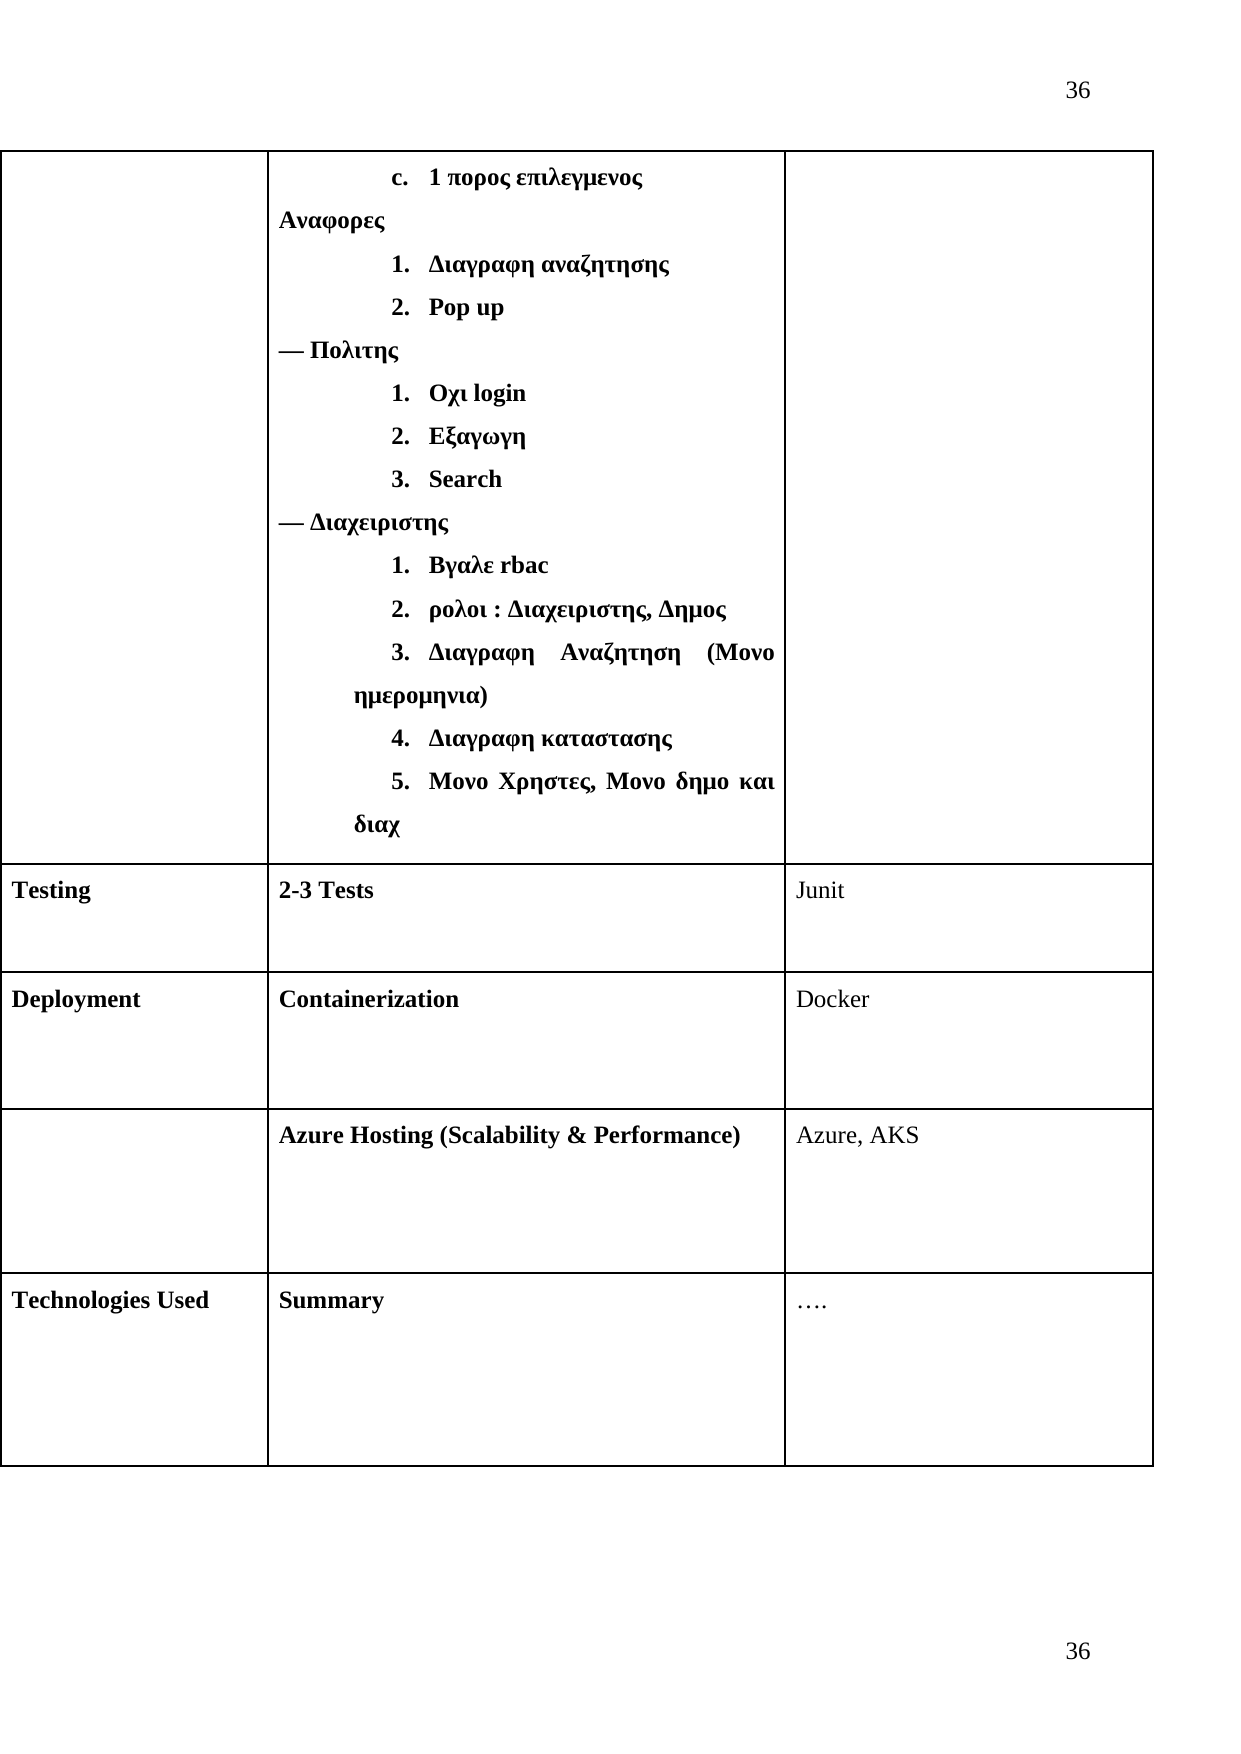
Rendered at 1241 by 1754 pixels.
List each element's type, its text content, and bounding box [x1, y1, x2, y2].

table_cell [269, 152, 784, 863]
table_cell Deployment [2, 973, 267, 1108]
table_cell …. [786, 1274, 1152, 1465]
table_cell Technologies Used [2, 1274, 267, 1465]
table_cell 2-3 Tests [269, 865, 784, 971]
table_cell Testing [2, 865, 267, 971]
table_cell Docker [786, 973, 1152, 1108]
table_cell [2, 152, 267, 863]
table_cell Azure Hosting (Scalability & Performance) [269, 1110, 784, 1272]
table_cell Containerization [269, 973, 784, 1108]
table_cell [2, 1110, 267, 1272]
table_cell Azure, AKS [786, 1110, 1152, 1272]
table_cell Summary [269, 1274, 784, 1465]
table_cell Junit [786, 865, 1152, 971]
table_cell [786, 152, 1152, 863]
